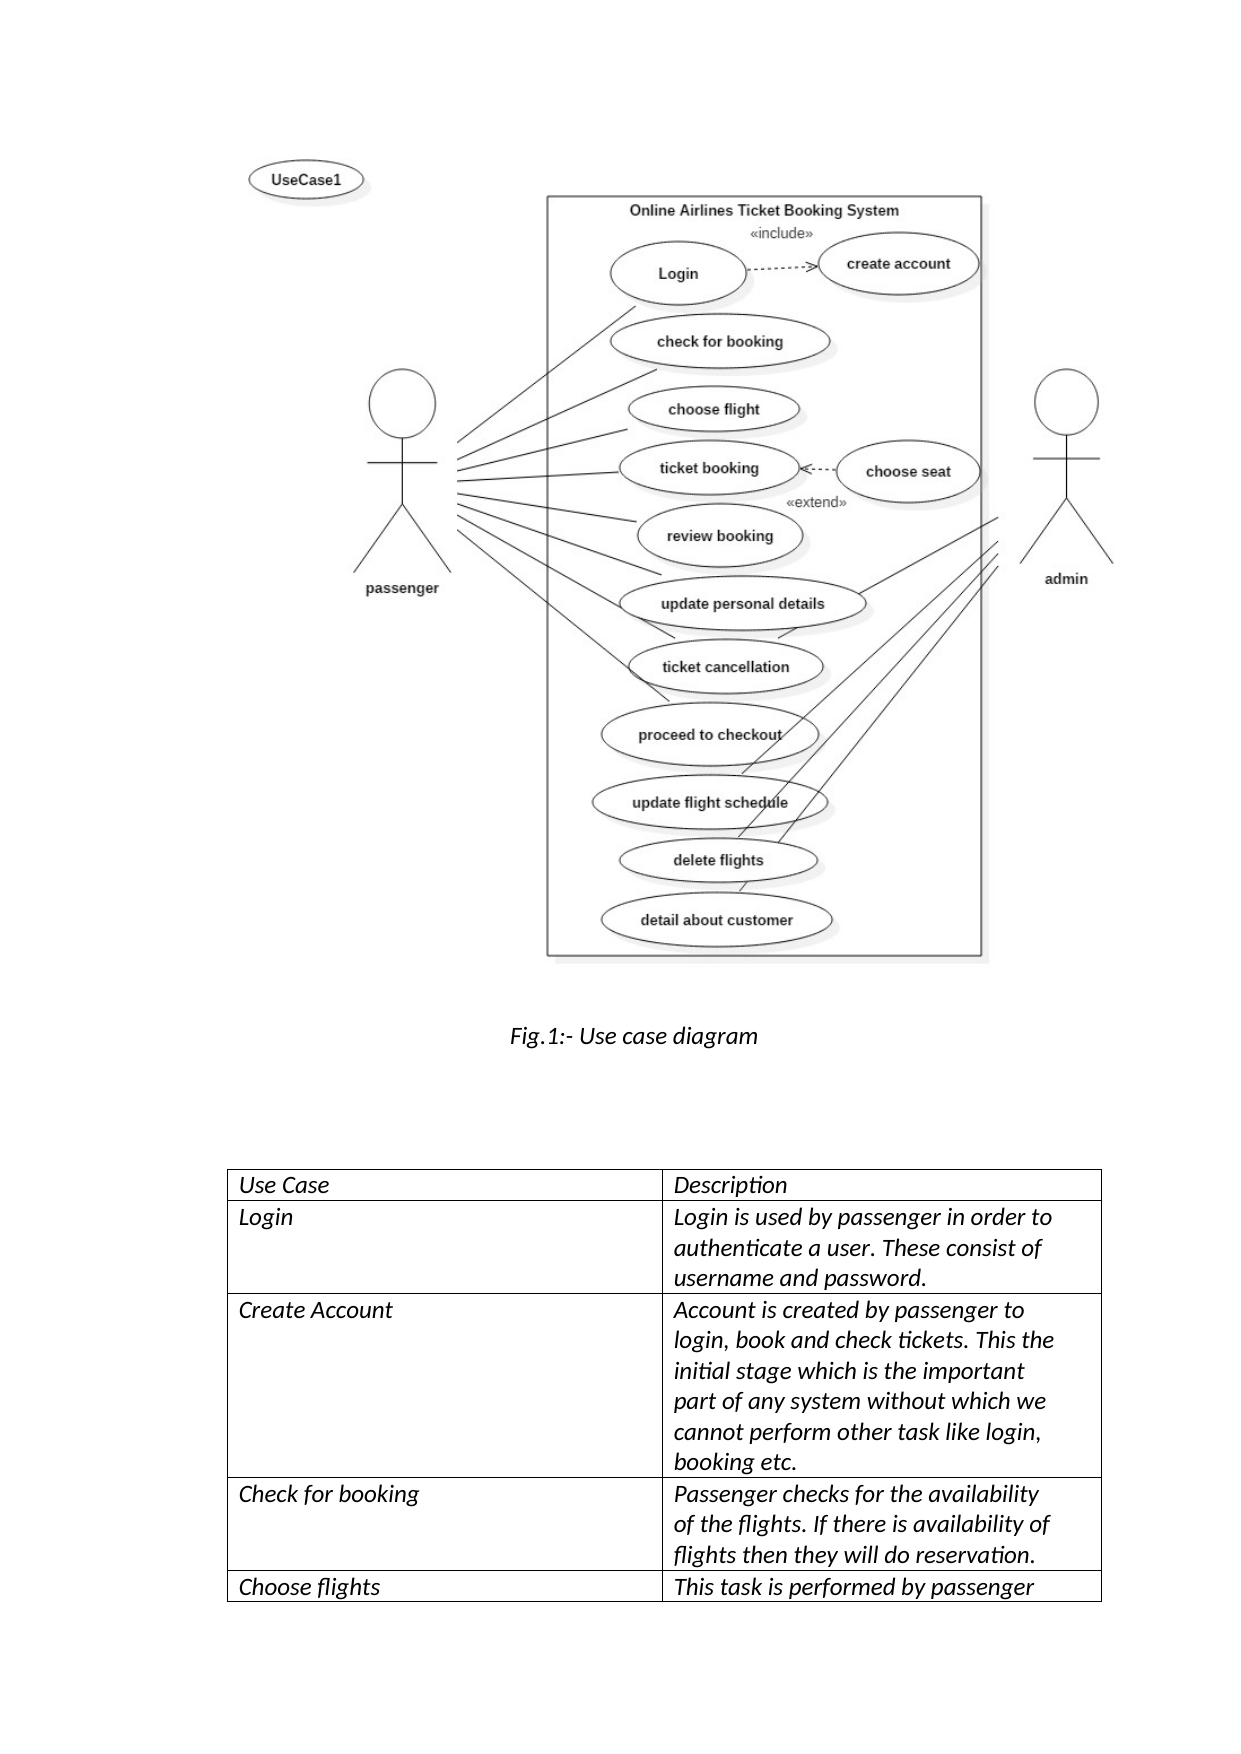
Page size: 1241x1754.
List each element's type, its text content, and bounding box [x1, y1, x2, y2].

table_cell Account is created by passenger to login, book and check tickets. This the initial stage which is the important part of any system without which we cannot perform other task like login, booking etc. [663, 1294, 1101, 1477]
table_cell Login is used by passenger in order to authenticate a user. These consist of username and password. [663, 1201, 1101, 1293]
table_cell Login [228, 1201, 662, 1293]
table_cell Check for booking [228, 1478, 662, 1569]
table_header Description [663, 1170, 1101, 1200]
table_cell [663, 1571, 1101, 1601]
table_cell Passenger checks for the availability of the flights. If there is availability of flights then they will do reservation. [663, 1478, 1101, 1569]
table_header Use Case [228, 1170, 662, 1200]
table_cell Create Account [228, 1294, 662, 1477]
table_cell Choose flights [228, 1571, 662, 1601]
picture [238, 150, 1179, 1001]
text Fig.1:- Use case diagram [238, 1020, 1061, 1050]
